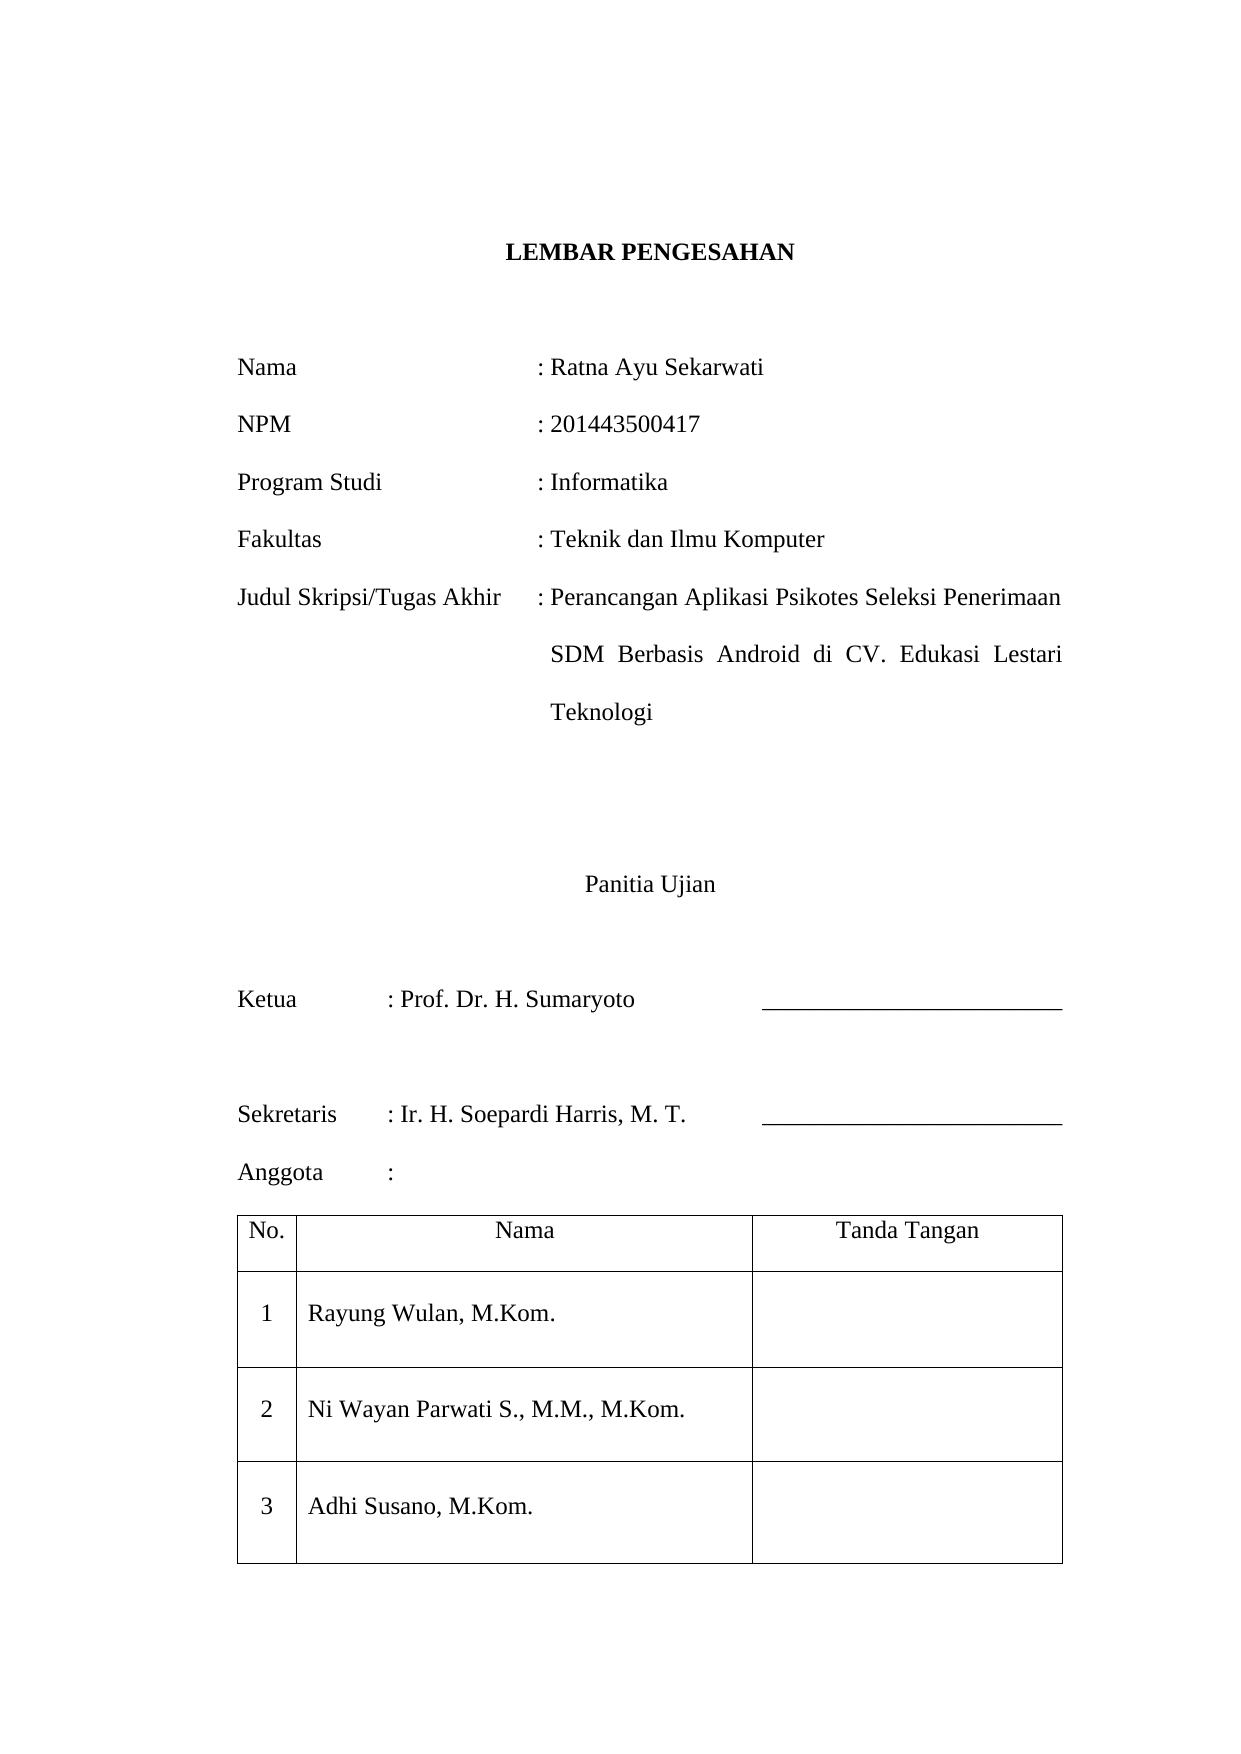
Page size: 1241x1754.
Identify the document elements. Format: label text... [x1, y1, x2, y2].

text Judul Skripsi/Tugas Akhir : Perancangan Aplikasi Psikotes Seleksi Penerimaan [237, 582, 1063, 611]
table_cell 1 [238, 1272, 296, 1367]
text NPM : 201443500417 [237, 409, 1063, 438]
table_cell [753, 1368, 1062, 1461]
text Nama : Ratna Ayu Sekarwati [237, 352, 1063, 381]
text Program Studi : Informatika [237, 467, 1063, 496]
table_cell Adhi Susano, M.Kom. [297, 1462, 752, 1562]
text Fakultas : Teknik dan Ilmu Komputer [237, 524, 1063, 553]
table_cell Rayung Wulan, M.Kom. [297, 1272, 752, 1367]
table_cell 3 [238, 1462, 296, 1562]
table_cell Ni Wayan Parwati S., M.M., M.Kom. [297, 1368, 752, 1461]
table_header Nama [297, 1216, 752, 1271]
table_cell [753, 1462, 1062, 1562]
table_header Tanda Tangan [753, 1216, 1062, 1271]
text LEMBAR PENGESAHAN [237, 237, 1063, 266]
table_header No. [238, 1216, 296, 1271]
table_cell 2 [238, 1368, 296, 1461]
text Panitia Ujian [237, 869, 1063, 898]
text Anggota : [237, 1157, 1063, 1186]
table_cell [753, 1272, 1062, 1367]
text SDM Berbasis Android di CV. Edukasi Lestari Teknologi [550, 639, 1063, 726]
text Sekretaris : Ir. H. Soepardi Harris, M. T. ________________________ [237, 1099, 1063, 1128]
text Ketua : Prof. Dr. H. Sumaryoto ________________________ [237, 984, 1063, 1013]
